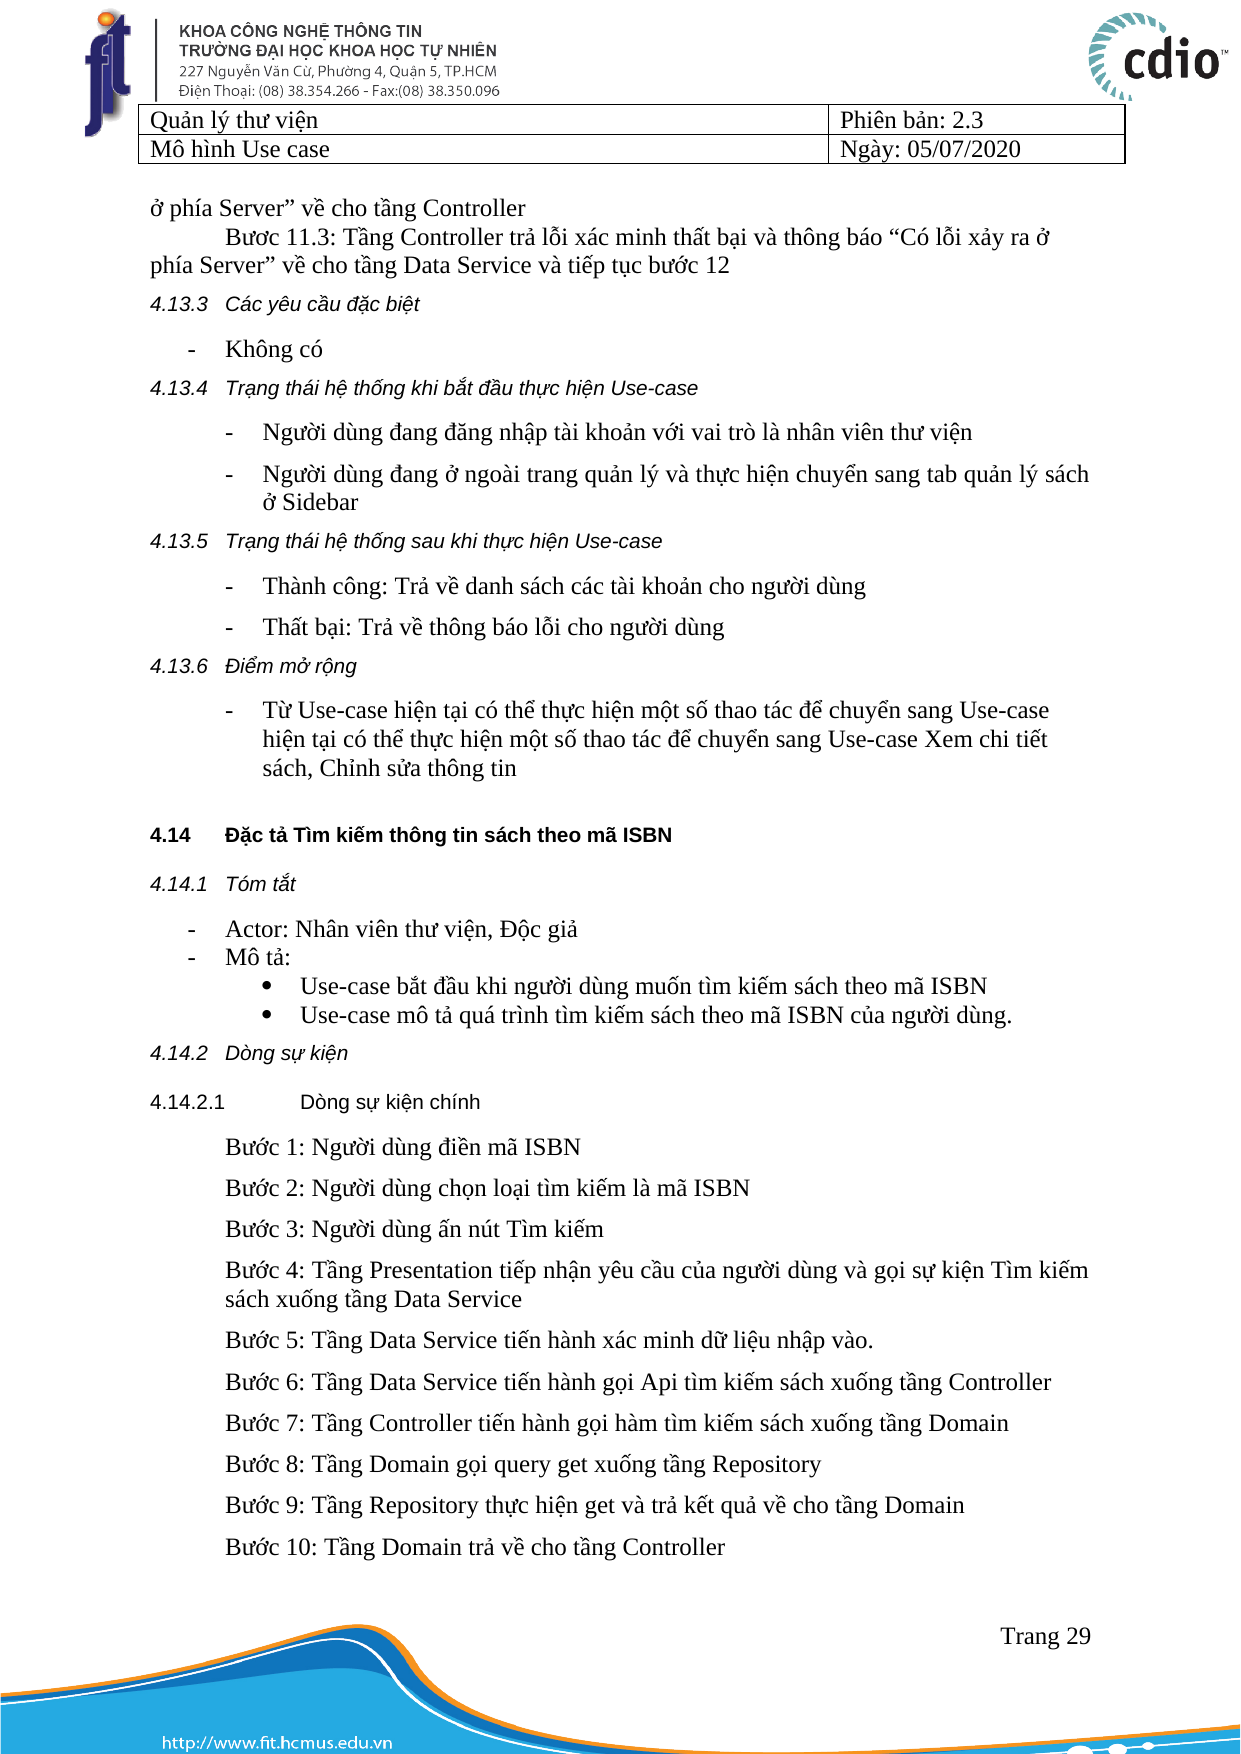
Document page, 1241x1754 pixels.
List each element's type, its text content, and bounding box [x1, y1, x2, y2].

list Use-case bắt đầu khi người dùng muốn tìm kiếm sách theo mã ISBN [262, 971, 1090, 1000]
picture [61, 1, 1241, 161]
picture [829, 105, 1124, 134]
subtitle Đặc tả Tìm kiếm thông tin sách theo mã ISBN [150, 823, 1090, 847]
text Bươc 11.3: Tầng Controller trả lỗi xác minh thất bại và thông báo “Có lỗi xảy ra ở phía Server” về cho tầng Data Service và tiếp tục bước 12 [150, 222, 1090, 279]
list Thành công: Trả về danh sách các tài khoản cho người dùng [225, 571, 1090, 600]
subtitle Trạng thái hệ thống khi bắt đầu thực hiện Use-case [150, 375, 1090, 399]
text Bước 8: Tầng Domain gọi query get xuống tầng Repository [225, 1449, 1090, 1478]
text Bước 7: Tầng Controller tiến hành gọi hàm tìm kiếm sách xuống tầng Domain [225, 1408, 1090, 1437]
list Không có [187, 334, 1090, 363]
subtitle Điểm mở rộng [150, 653, 1090, 677]
subtitle Trạng thái hệ thống sau khi thực hiện Use-case [150, 529, 1090, 553]
list Từ Use-case hiện tại có thể thực hiện một số thao tác để chuyển sang Use-case hiện tại có thể thực hiện một số thao tác để chuyển sang Use-case Xem chi tiết sách, Chỉnh sửa thông tin [225, 696, 1090, 782]
text Bước 10: Tầng Domain trả về cho tầng Controller [225, 1532, 1090, 1561]
list Use-case mô tả quá trình tìm kiếm sách theo mã ISBN của người dùng. [262, 1000, 1090, 1029]
list Người dùng đang đăng nhập tài khoản với vai trò là nhân viên thư viện [225, 417, 1090, 446]
list Thất bại: Trả về thông báo lỗi cho người dùng [225, 612, 1090, 641]
picture [0, 1621, 1241, 1754]
text Bước 9: Tầng Repository thực hiện get và trả kết quả về cho tầng Domain [225, 1491, 1090, 1519]
text Bước 4: Tầng Presentation tiếp nhận yêu cầu của người dùng và gọi sự kiện Tìm kiếm sách xuống tầng Data Service [225, 1256, 1090, 1313]
list Mô tả: [187, 942, 1090, 971]
picture [139, 135, 828, 161]
text Bước 5: Tầng Data Service tiến hành xác minh dữ liệu nhập vào. [225, 1326, 1090, 1354]
text Bước 1: Người dùng điền mã ISBN [225, 1132, 1090, 1161]
subtitle Dòng sự kiện [150, 1041, 1090, 1065]
subtitle Các yêu cầu đặc biệt [150, 292, 1090, 316]
text Bước 2: Người dùng chọn loại tìm kiếm là mã ISBN [225, 1173, 1090, 1202]
list Người dùng đang ở ngoài trang quản lý và thực hiện chuyển sang tab quản lý sách ở Sidebar [225, 459, 1090, 516]
subtitle Dòng sự kiện chính [150, 1090, 1090, 1114]
text Bước 3: Người dùng ấn nút Tìm kiếm [225, 1214, 1090, 1243]
text Bước 6: Tầng Data Service tiến hành gọi Api tìm kiếm sách xuống tầng Controller [225, 1367, 1090, 1396]
text Bước 10.3: Tầng Domain log lỗi và trả kết quả xác minh thất bại mã lỗi “Có lỗi xảy ra ở phía Server” về cho tầng Controller [150, 193, 1090, 222]
picture [829, 135, 1124, 161]
list Actor: Nhân viên thư viện, Độc giả [187, 914, 1090, 942]
subtitle Tóm tắt [150, 872, 1090, 896]
picture [139, 105, 828, 134]
